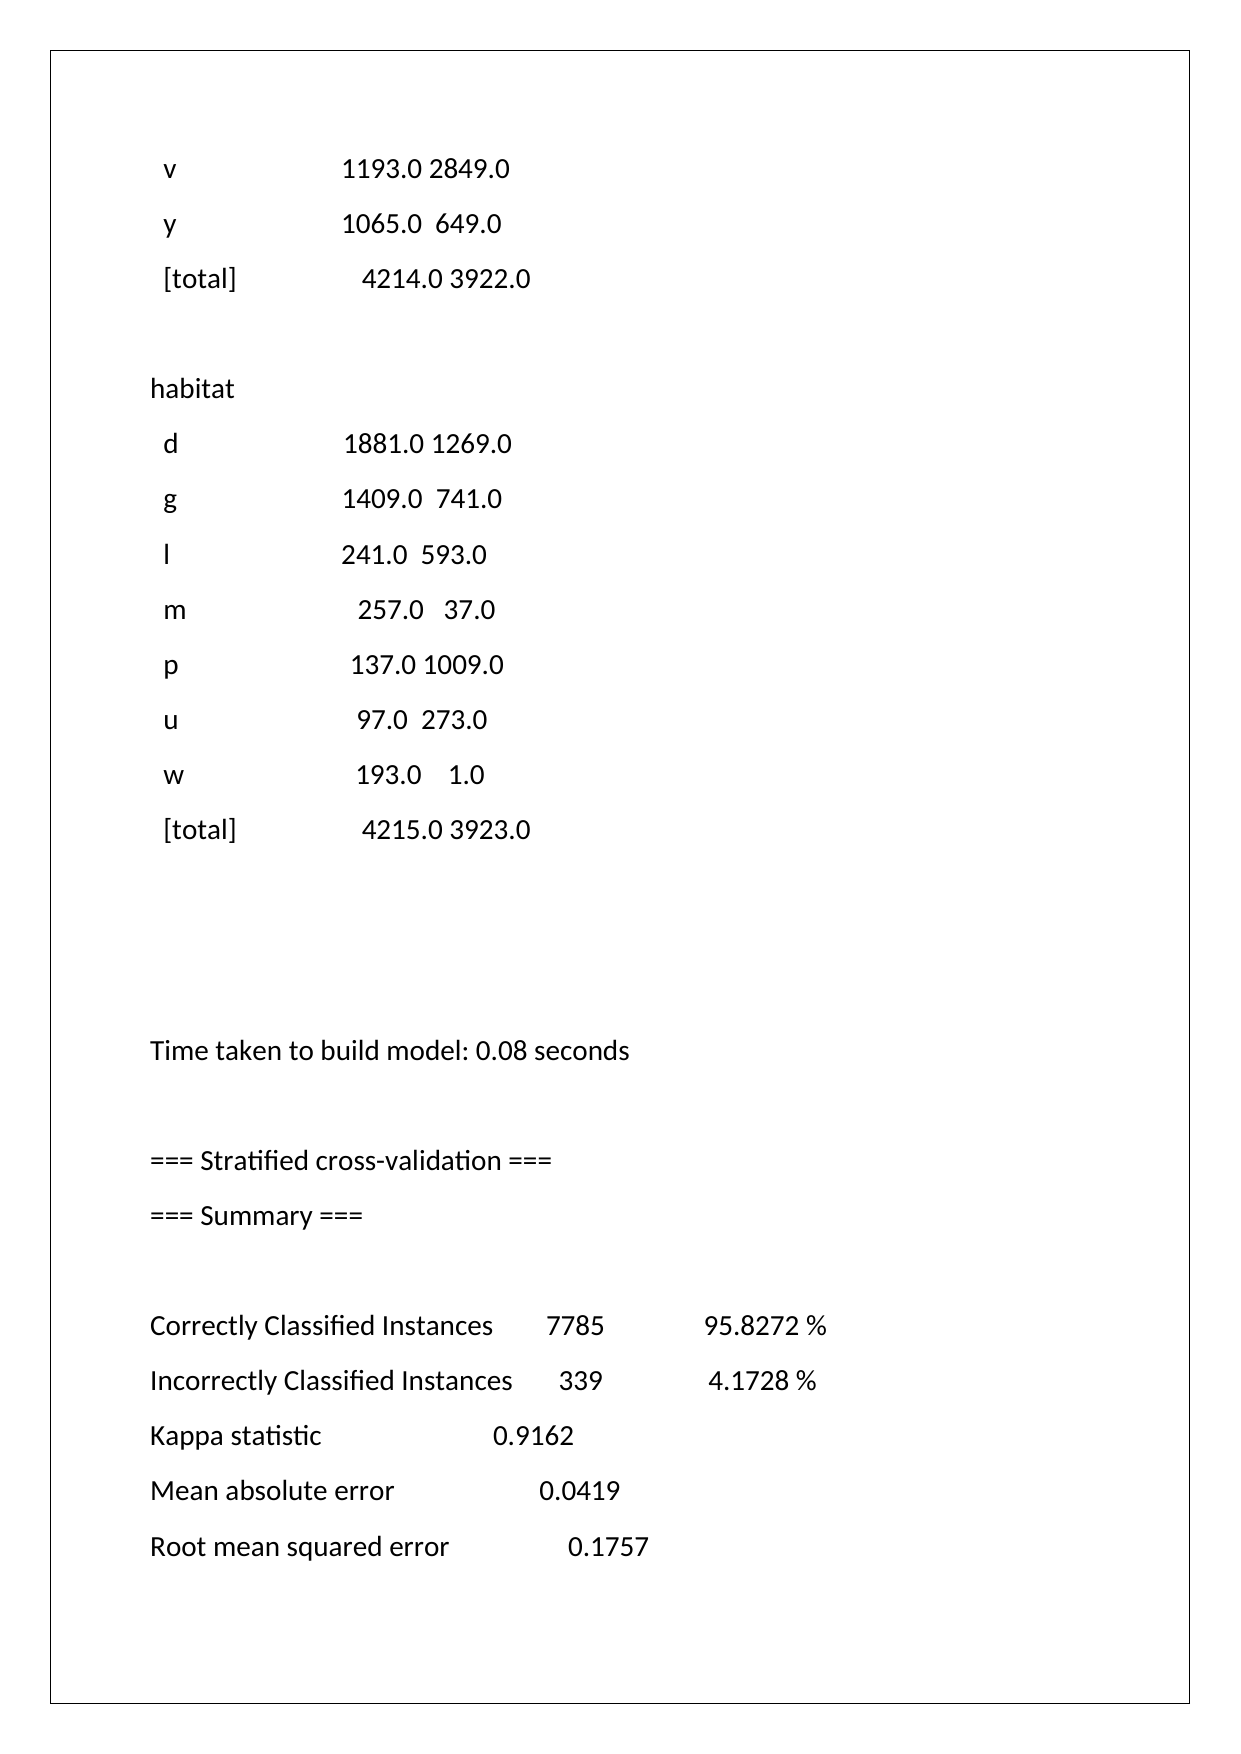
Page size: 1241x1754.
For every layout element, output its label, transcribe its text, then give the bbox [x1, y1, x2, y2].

text v 1193.0 2849.0 [150, 150, 1090, 186]
text Root mean squared error 0.1757 [150, 1528, 1090, 1563]
text d 1881.0 1269.0 [150, 426, 1090, 461]
text [total] 4214.0 3922.0 [150, 260, 1090, 296]
text === Stratified cross-validation === [150, 1142, 1090, 1177]
text Incorrectly Classified Instances 339 4.1728 % [150, 1362, 1090, 1398]
text === Summary === [150, 1197, 1090, 1233]
text [total] 4215.0 3923.0 [150, 811, 1090, 847]
text g 1409.0 741.0 [150, 481, 1090, 516]
text w 193.0 1.0 [150, 756, 1090, 792]
text Kappa statistic 0.9162 [150, 1417, 1090, 1453]
text m 257.0 37.0 [150, 591, 1090, 626]
text Mean absolute error 0.0419 [150, 1472, 1090, 1508]
text u 97.0 273.0 [150, 701, 1090, 737]
text p 137.0 1009.0 [150, 646, 1090, 682]
text habitat [150, 370, 1090, 406]
text y 1065.0 649.0 [150, 205, 1090, 241]
text l 241.0 593.0 [150, 536, 1090, 571]
text Time taken to build model: 0.08 seconds [150, 1032, 1090, 1067]
text Correctly Classified Instances 7785 95.8272 % [150, 1307, 1090, 1343]
